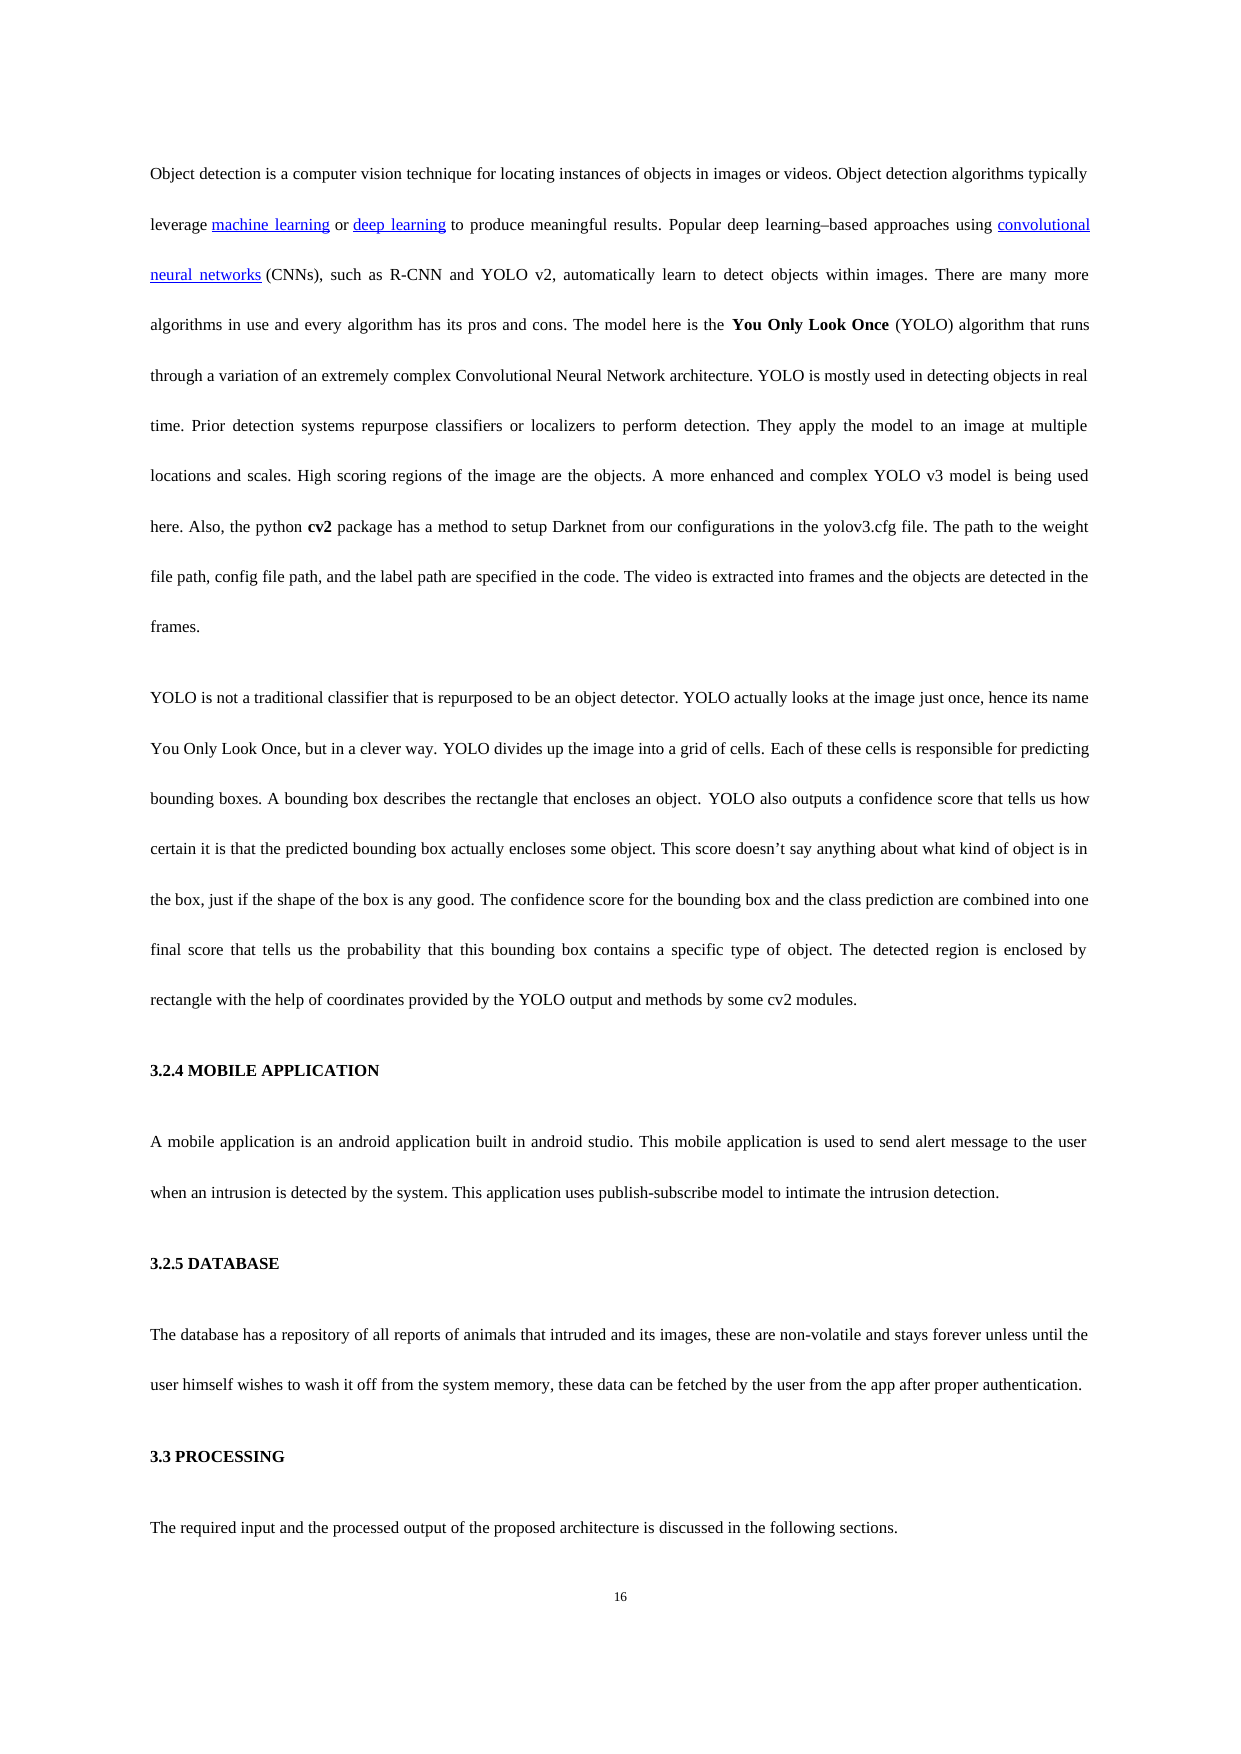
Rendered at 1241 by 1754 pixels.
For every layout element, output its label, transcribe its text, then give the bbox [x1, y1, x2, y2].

text Object detection is a computer vision technique for locating instances of objects in images or videos. Object detection algorithms typically leverage machine learning or deep learning to produce meaningful results. Popular deep learning–based approaches using convolutional neural networks (CNNs), such as R-CNN and YOLO v2, automatically learn to detect objects within images. There are many more algorithms in use and every algorithm has its pros and cons. The model here is the You Only Look Once (YOLO) algorithm that runs through a variation of an extremely complex Convolutional Neural Network architecture. YOLO is mostly used in detecting objects in real time. Prior detection systems repurpose classifiers or localizers to perform detection. They apply the model to an image at multiple locations and scales. High scoring regions of the image are the objects. A more enhanced and complex YOLO v3 model is being used here. Also, the python cv2 package has a method to setup Darknet from our configurations in the yolov3.cfg file. The path to the weight file path, config file path, and the label path are specified in the code. The video is extracted into frames and the objects are detected in the frames. [150, 150, 1090, 636]
text The required input and the processed output of the proposed architecture is discussed in the following sections. [150, 1503, 1090, 1537]
text 3.2.4 MOBILE APPLICATION [150, 1047, 1090, 1081]
text The database has a repository of all reports of animals that intruded and its images, these are non-volatile and stays forever unless until the user himself wishes to wash it off from the system memory, these data can be fetched by the user from the app after proper authentication. [150, 1311, 1090, 1394]
text 3.2.5 DATABASE [150, 1239, 1090, 1273]
text A mobile application is an android application built in android studio. This mobile application is used to send alert message to the user when an intrusion is detected by the system. This application uses publish-subscribe model to intimate the intrusion detection. [150, 1118, 1090, 1202]
text YOLO is not a traditional classifier that is repurposed to be an object detector. YOLO actually looks at the image just once, hence its name You Only Look Once, but in a clever way. YOLO divides up the image into a grid of cells. Each of these cells is responsible for predicting bounding boxes. A bounding box describes the rectangle that encloses an object. YOLO also outputs a confidence score that tells us how certain it is that the predicted bounding box actually encloses some object. This score doesn’t say anything about what kind of object is in the box, just if the shape of the box is any good. The confidence score for the bounding box and the class prediction are combined into one final score that tells us the probability that this bounding box contains a specific type of object. The detected region is enclosed by rectangle with the help of coordinates provided by the YOLO output and methods by some cv2 modules. [150, 674, 1090, 1009]
text 3.3 PROCESSING [150, 1432, 1090, 1466]
